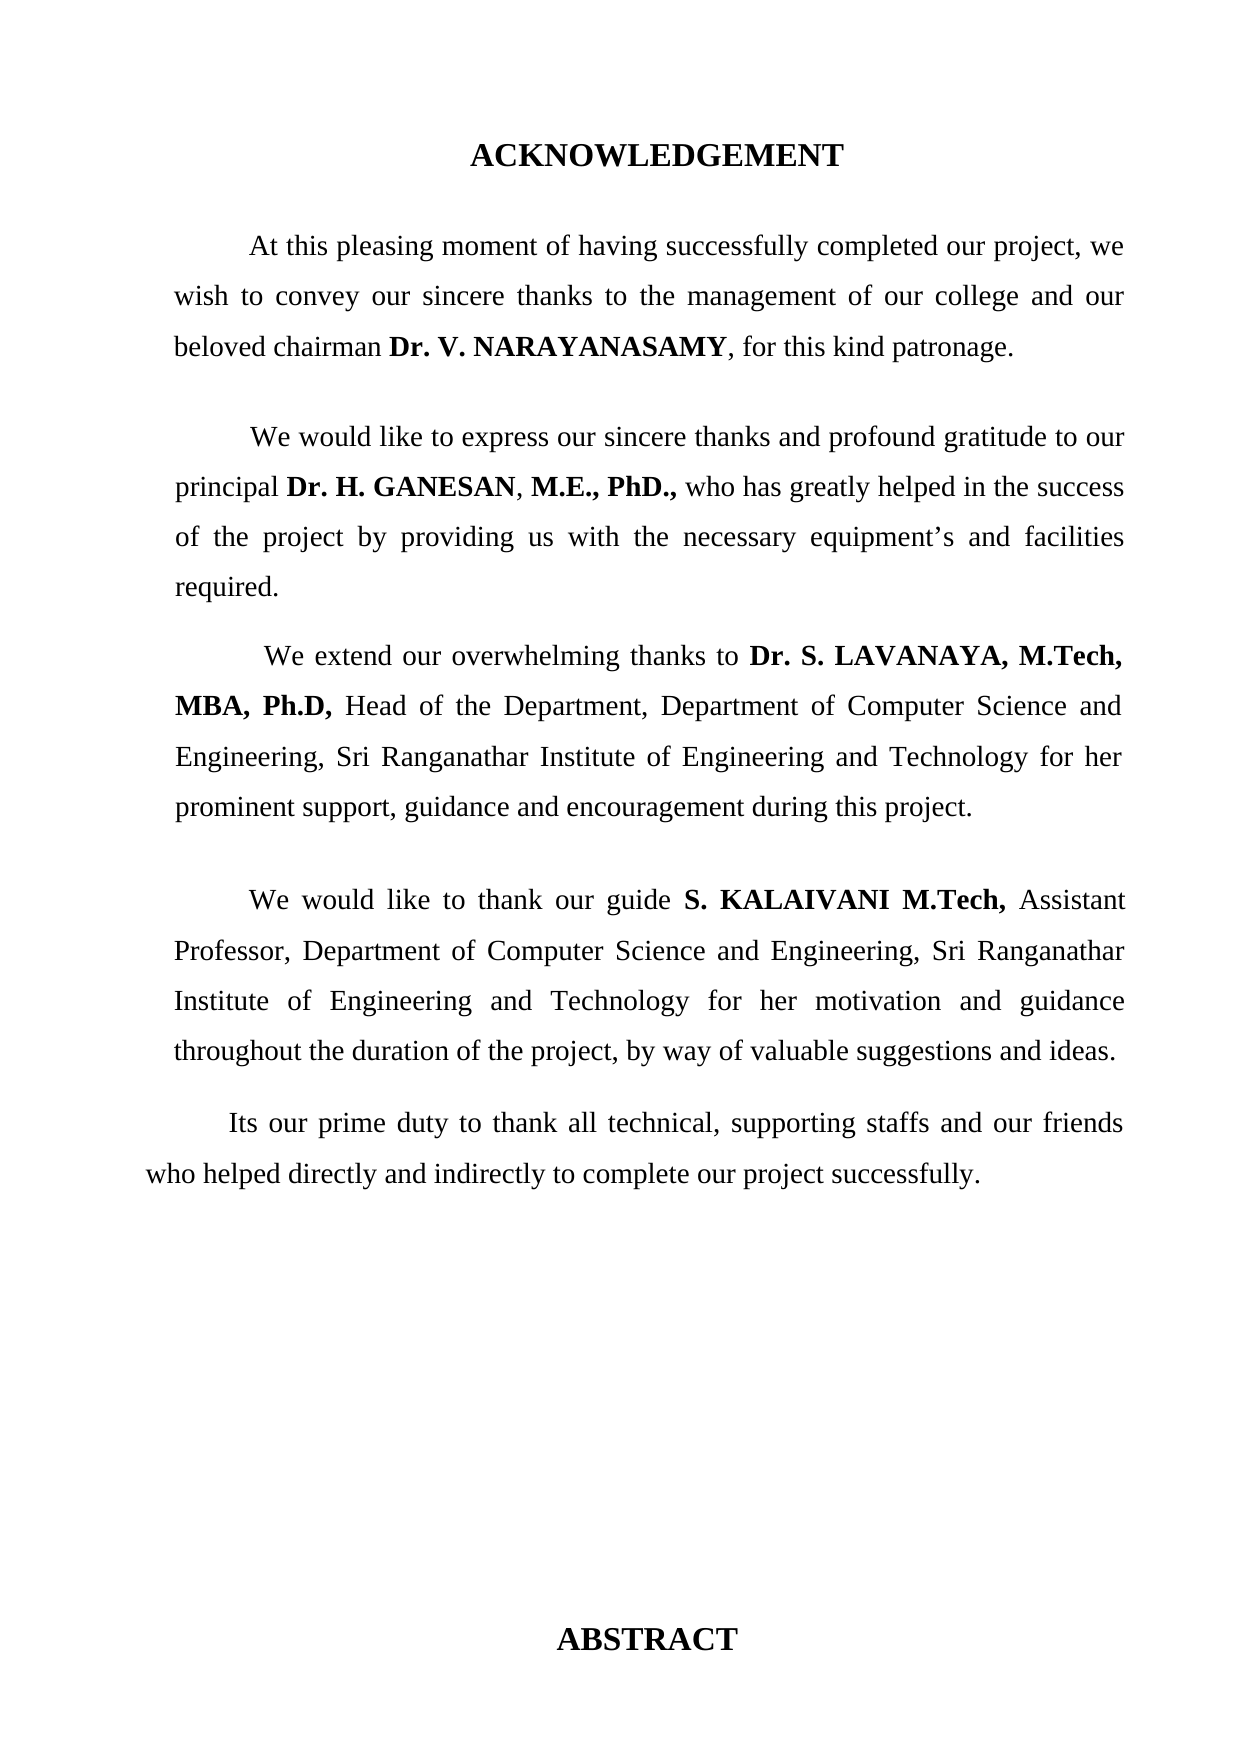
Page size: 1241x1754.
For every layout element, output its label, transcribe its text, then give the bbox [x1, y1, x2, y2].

text We extend our overwhelming thanks to Dr. S. LAVANAYA, M.Tech, MBA, Ph.D, Head of the Department, Department of Computer Science and Engineering, Sri Ranganathar Institute of Engineering and Technology for her prominent support, guidance and encouragement during this project. [175, 638, 1123, 823]
subtitle ACKNOWLEDGEMENT [175, 135, 1139, 174]
text Its our prime duty to thank all technical, supporting staffs and our friends who helped directly and indirectly to complete our project successfully. [145, 1105, 1126, 1189]
subtitle ABSTRACT [175, 1619, 1119, 1657]
text We would like to thank our guide S. KALAIVANI M.Tech, Assistant Professor, Department of Computer Science and Engineering, Sri Ranganathar Institute of Engineering and Technology for her motivation and guidance throughout the duration of the project, by way of valuable suggestions and ideas. [173, 882, 1126, 1067]
text At this pleasing moment of having successfully completed our project, we wish to convey our sincere thanks to the management of our college and our beloved chairman Dr. V. NARAYANASAMY, for this kind patronage. [173, 228, 1126, 362]
text We would like to express our sincere thanks and profound gratitude to our principal Dr. H. GANESAN, M.E., PhD., who has greatly helped in the success of the project by providing us with the necessary equipment’s and facilities required. [175, 419, 1126, 603]
